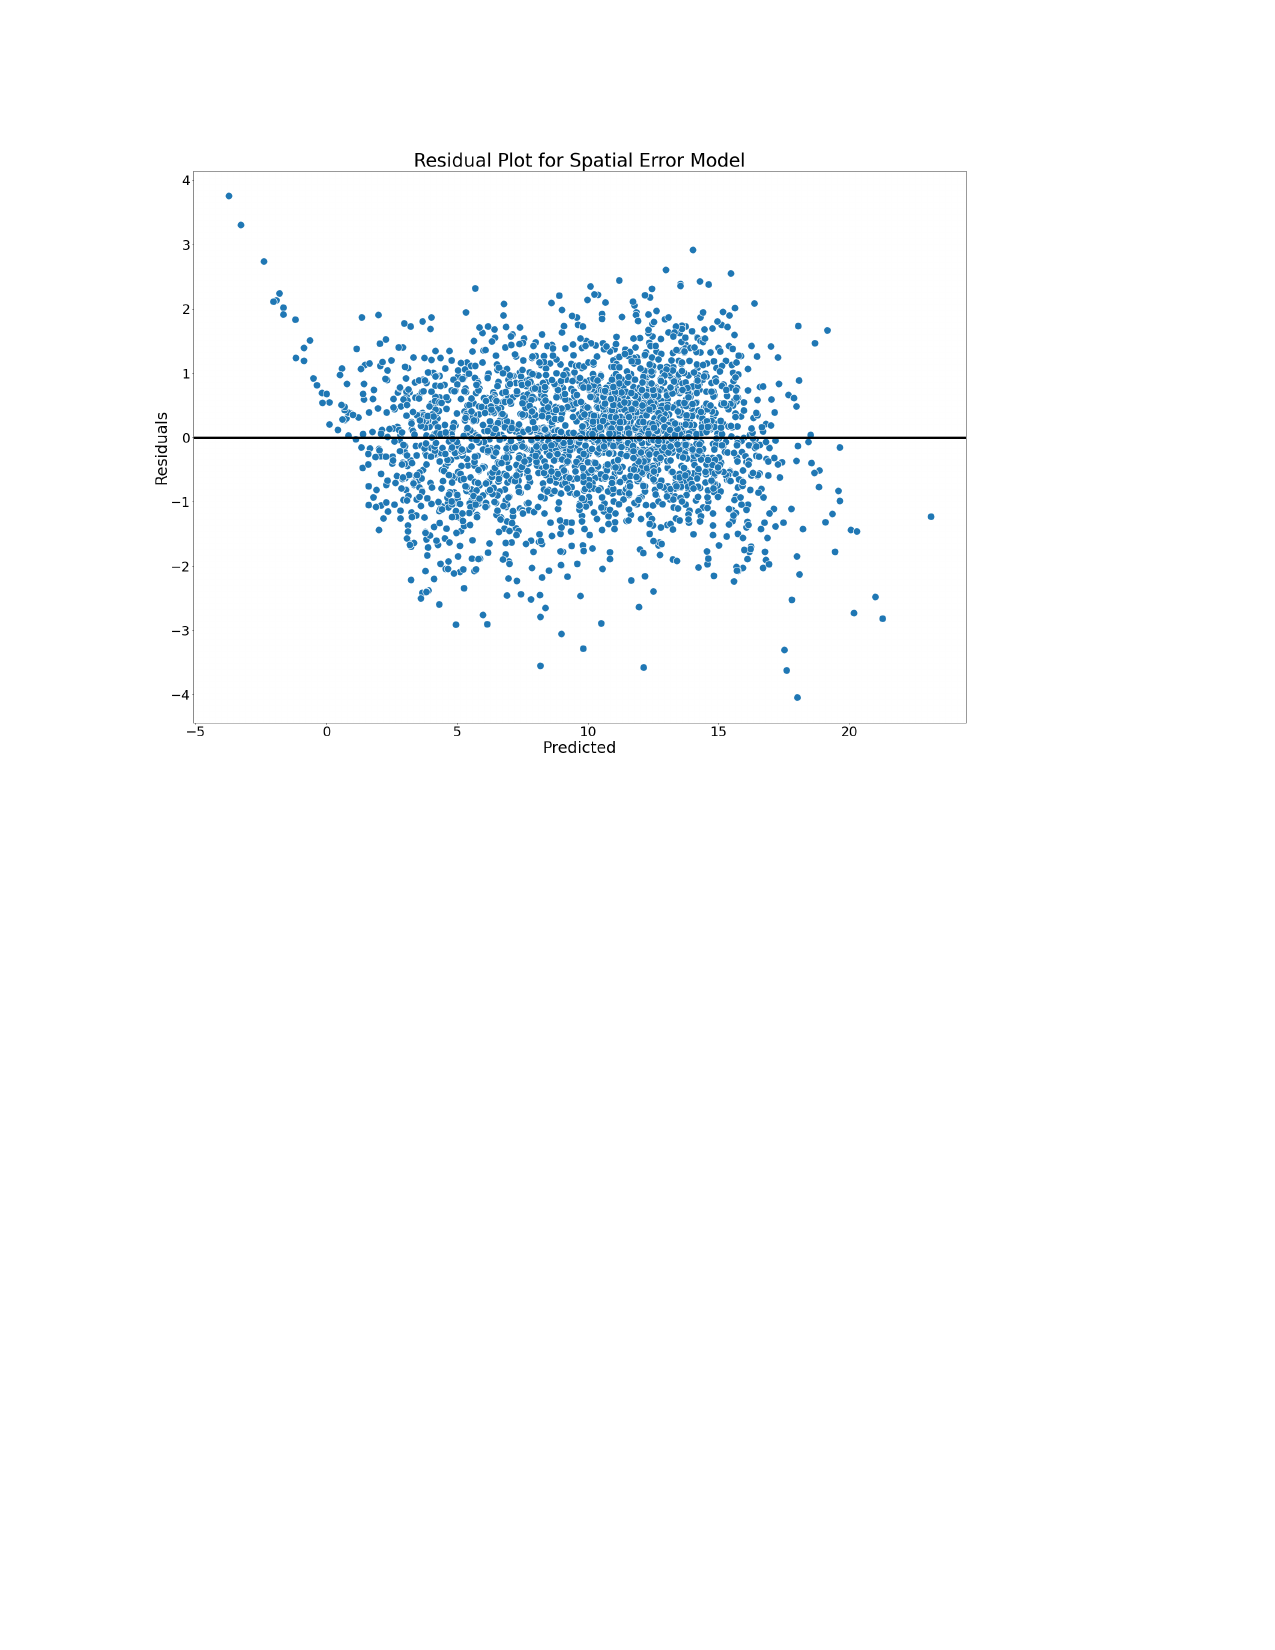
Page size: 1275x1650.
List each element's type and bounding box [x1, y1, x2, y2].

picture [150, 150, 968, 759]
